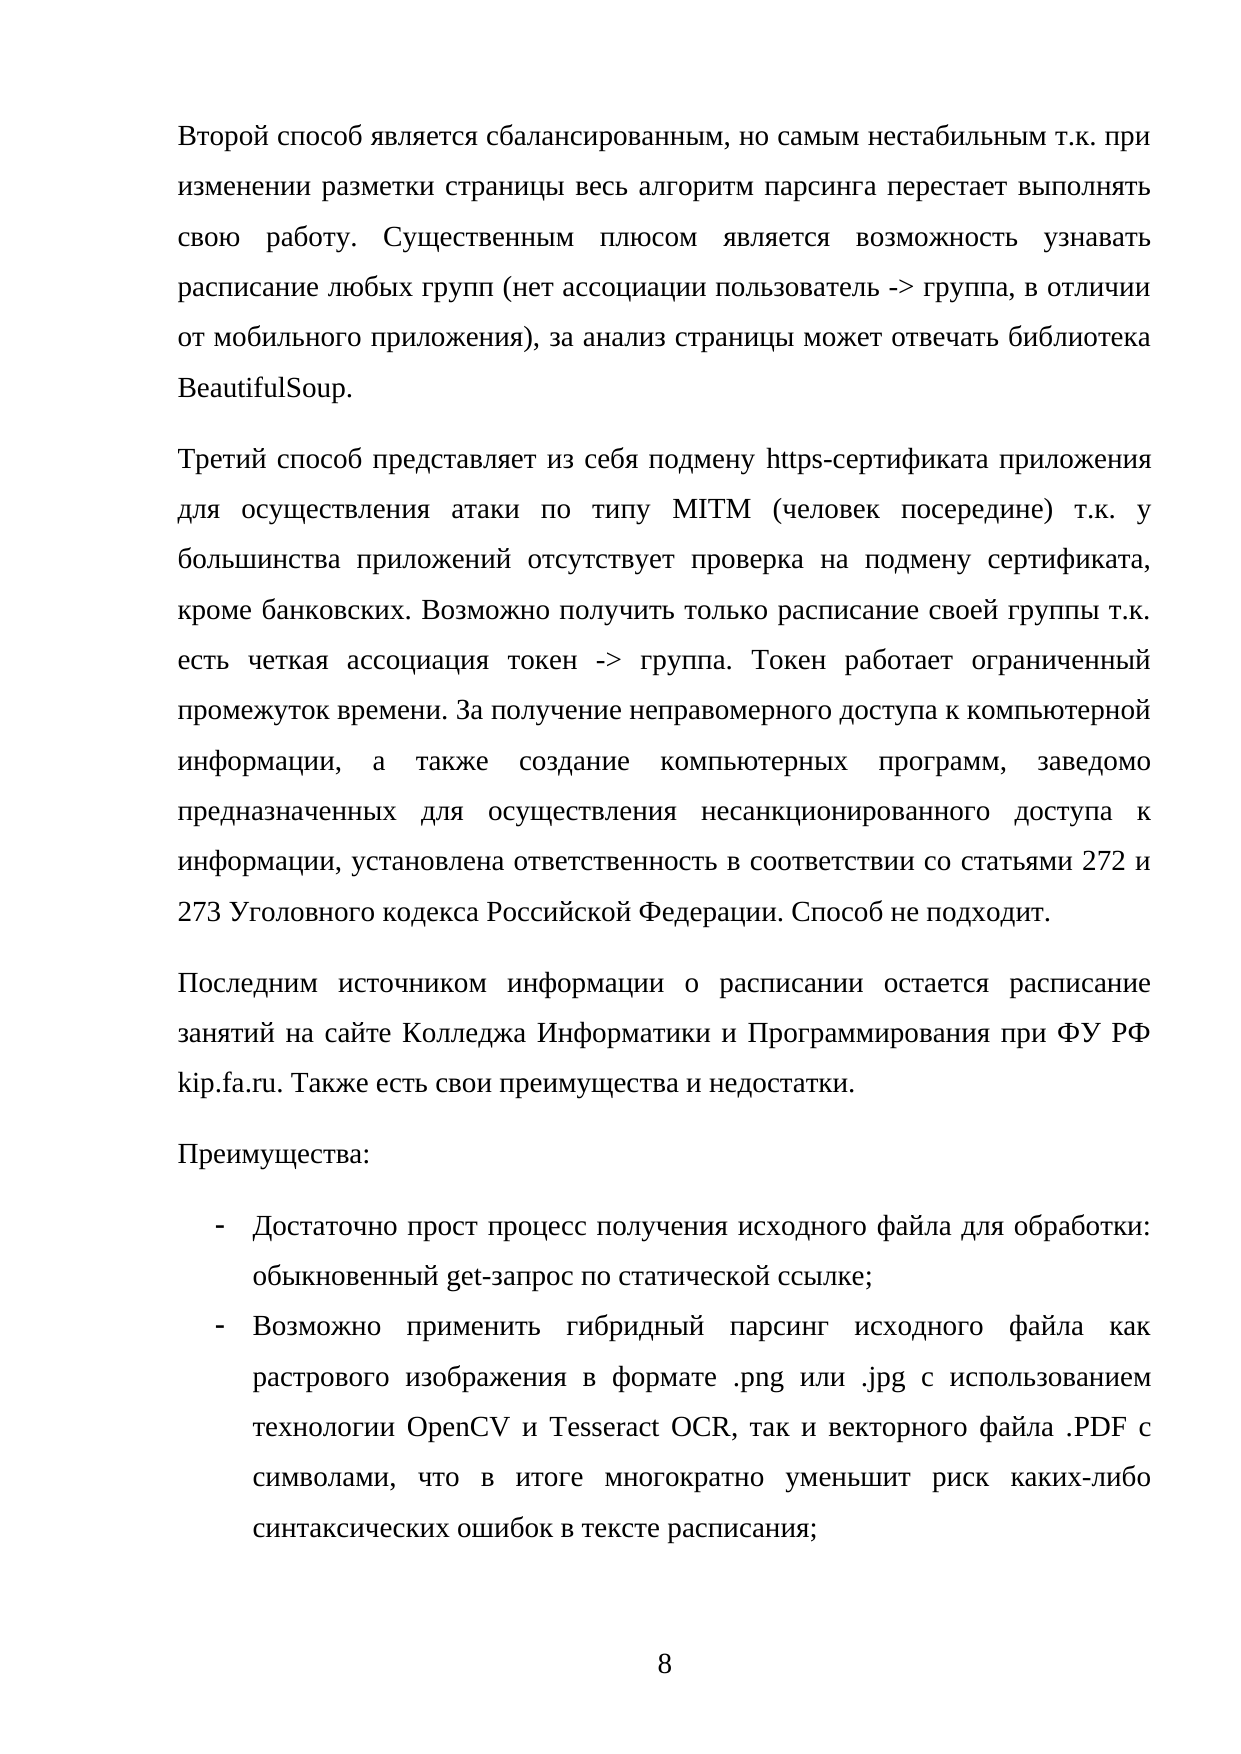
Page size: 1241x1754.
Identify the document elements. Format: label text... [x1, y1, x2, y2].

list Возможно применить гибридный парсинг исходного файла как растрового изображения в формате .png или .jpg с использованием технологии OpenCV и Tesseract OCR, так и векторного файла .PDF с символами, что в итоге многократно уменьшит риск каких-либо синтаксических ошибок в тексте расписания; [215, 1308, 1152, 1543]
list Достаточно прост процесс получения исходного файла для обработки: обыкновенный get-запрос по статической ссылке; [215, 1208, 1152, 1292]
text Преимущества: [177, 1137, 1152, 1170]
text Третий способ представляет из себя подмену https-сертификата приложения для осуществления атаки по типу MITM (человек посередине) т.к. у большинства приложений отсутствует проверка на подмену сертификата, кроме банковских. Возможно получить только расписание своей группы т.к. есть четкая ассоциация токен -> группа. Токен работает ограниченный промежуток времени. За получение неправомерного доступа к компьютерной информации, а также создание компьютерных программ, заведомо предназначенных для осуществления несанкционированного доступа к информации, установлена ответственность в соответствии со статьями 272 и 273 Уголовного кодекса Российской Федерации. Способ не подходит. [177, 441, 1152, 927]
text Последним источником информации о расписании остается расписание занятий на сайте Колледжа Информатики и Программирования при ФУ РФ kip.fa.ru. Также есть свои преимущества и недостатки. [177, 965, 1152, 1099]
text Второй способ является сбалансированным, но самым нестабильным т.к. при изменении разметки страницы весь алгоритм парсинга перестает выполнять свою работу. Существенным плюсом является возможность узнавать расписание любых групп (нет ассоциации пользователь -> группа, в отличии от мобильного приложения), за анализ страницы может отвечать библиотека BeautifulSoup. [177, 118, 1152, 403]
